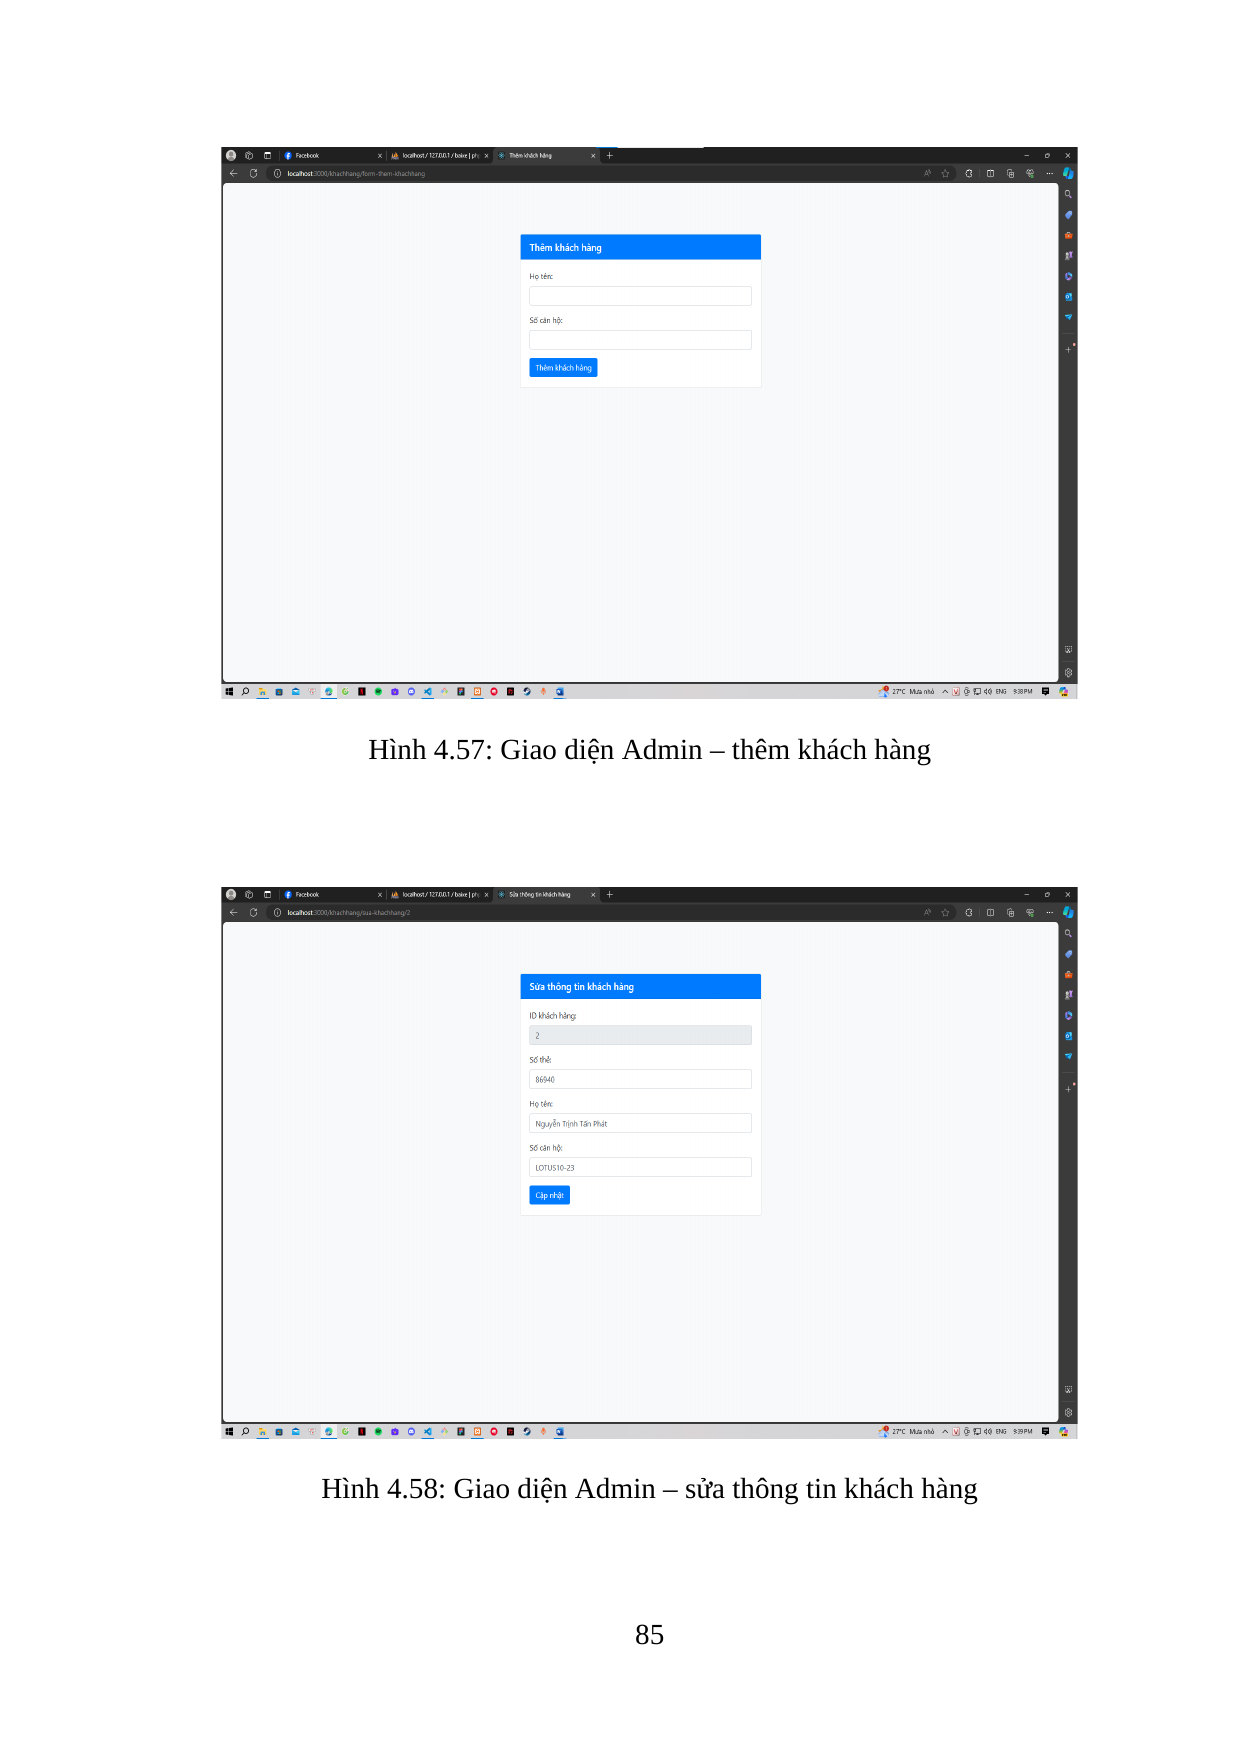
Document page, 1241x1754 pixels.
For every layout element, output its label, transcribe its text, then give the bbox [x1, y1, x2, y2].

picture [221, 887, 1078, 1439]
picture [221, 147, 1078, 699]
